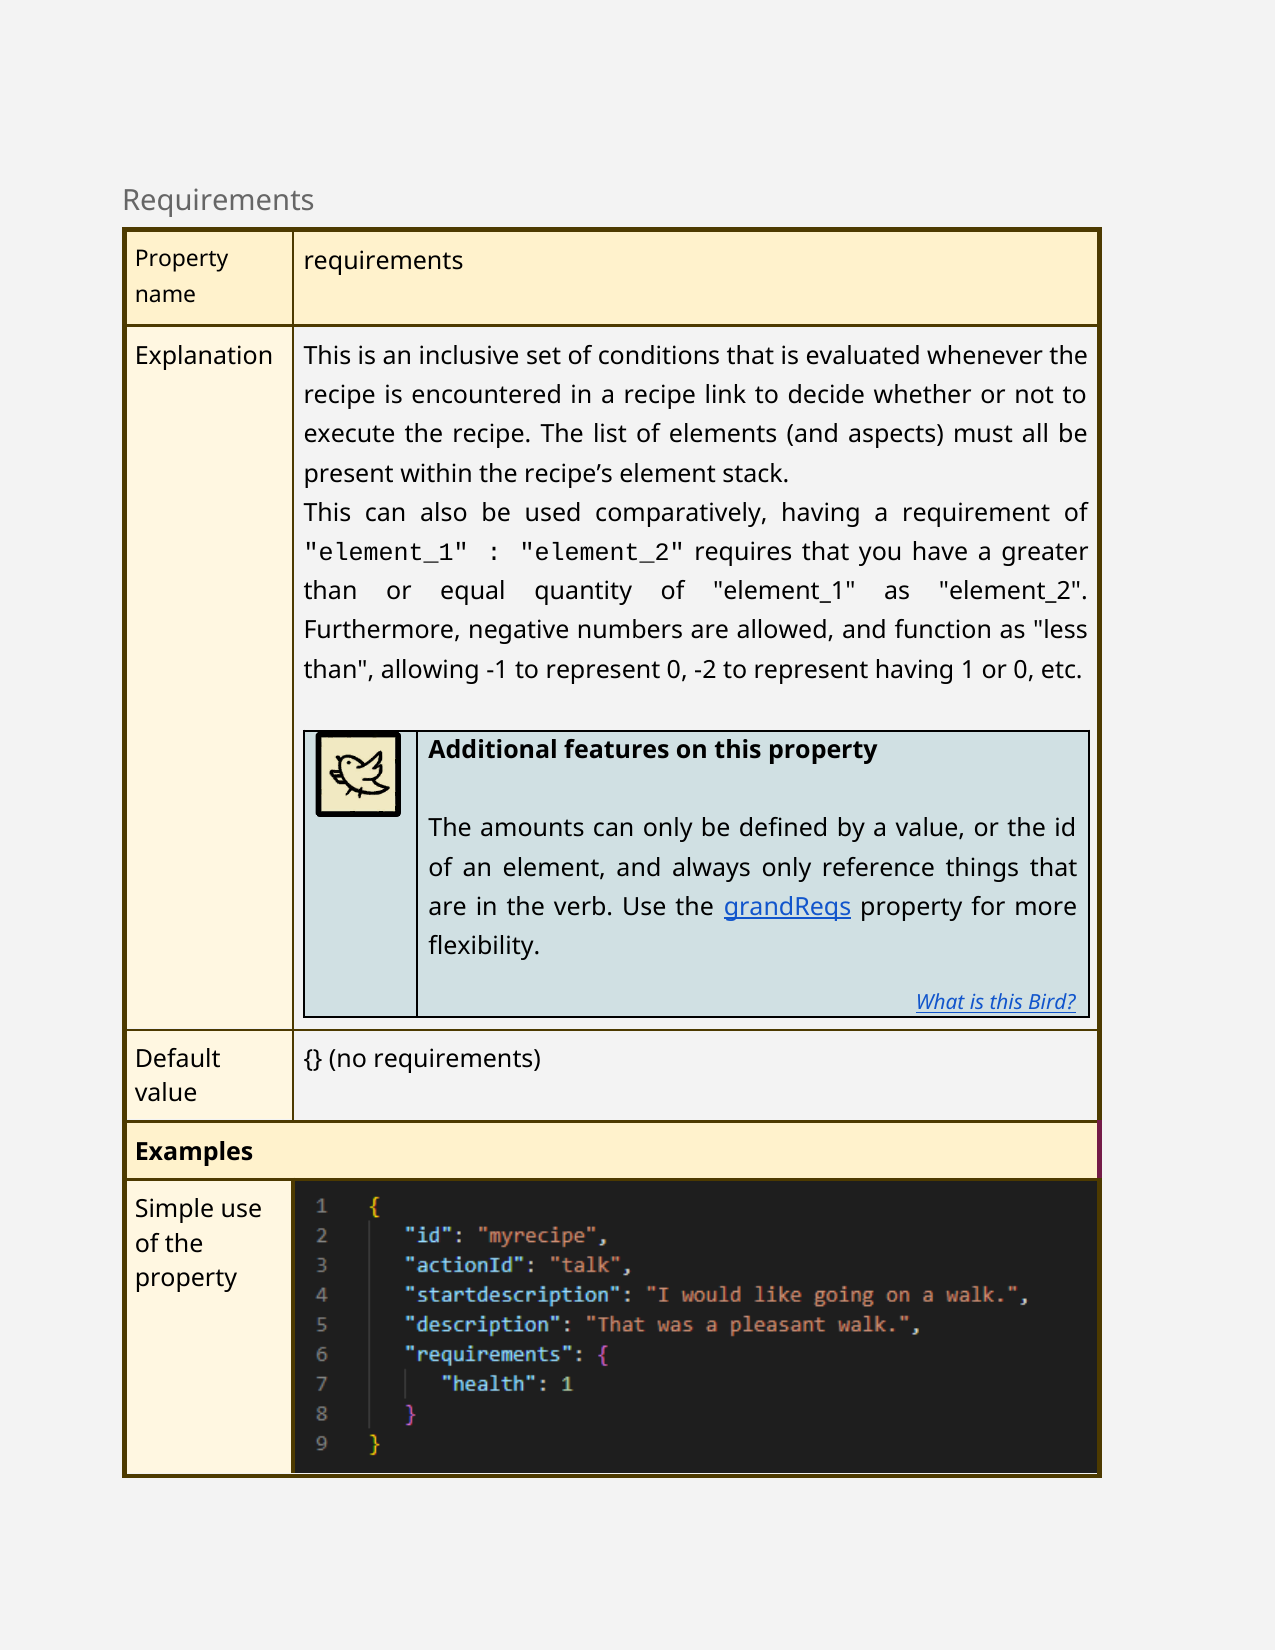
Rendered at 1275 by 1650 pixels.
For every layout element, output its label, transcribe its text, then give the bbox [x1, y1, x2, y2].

table_cell Default value [127, 1031, 292, 1119]
subtitle Requirements [122, 179, 1125, 219]
table_cell {} (no requirements) [294, 1031, 1097, 1119]
table_header Property name [127, 232, 292, 324]
table_cell This is an inclusive set of conditions that is evaluated whenever the recipe is encountered in a recipe link to decide whether or not to execute the recipe. The list of elements (and aspects) must all be present within the recipe’s element stack. This can also be used comparatively, having a requirement of "element_1" : "element_2" requires that you have a greater than or equal quantity of "element_1" as "element_2". Furthermore, negative numbers are allowed, and function as "less than", allowing -1 to represent 0, -2 to represent having 1 or 0, etc. [294, 327, 1097, 1028]
table_cell Simple use of the property [127, 1181, 291, 1473]
table_cell [295, 1181, 1097, 1473]
table_header requirements [294, 232, 1097, 324]
picture [303, 1191, 1041, 1463]
table_cell Explanation [127, 327, 292, 1028]
table_cell Examples [127, 1123, 1097, 1178]
picture [315, 731, 401, 817]
